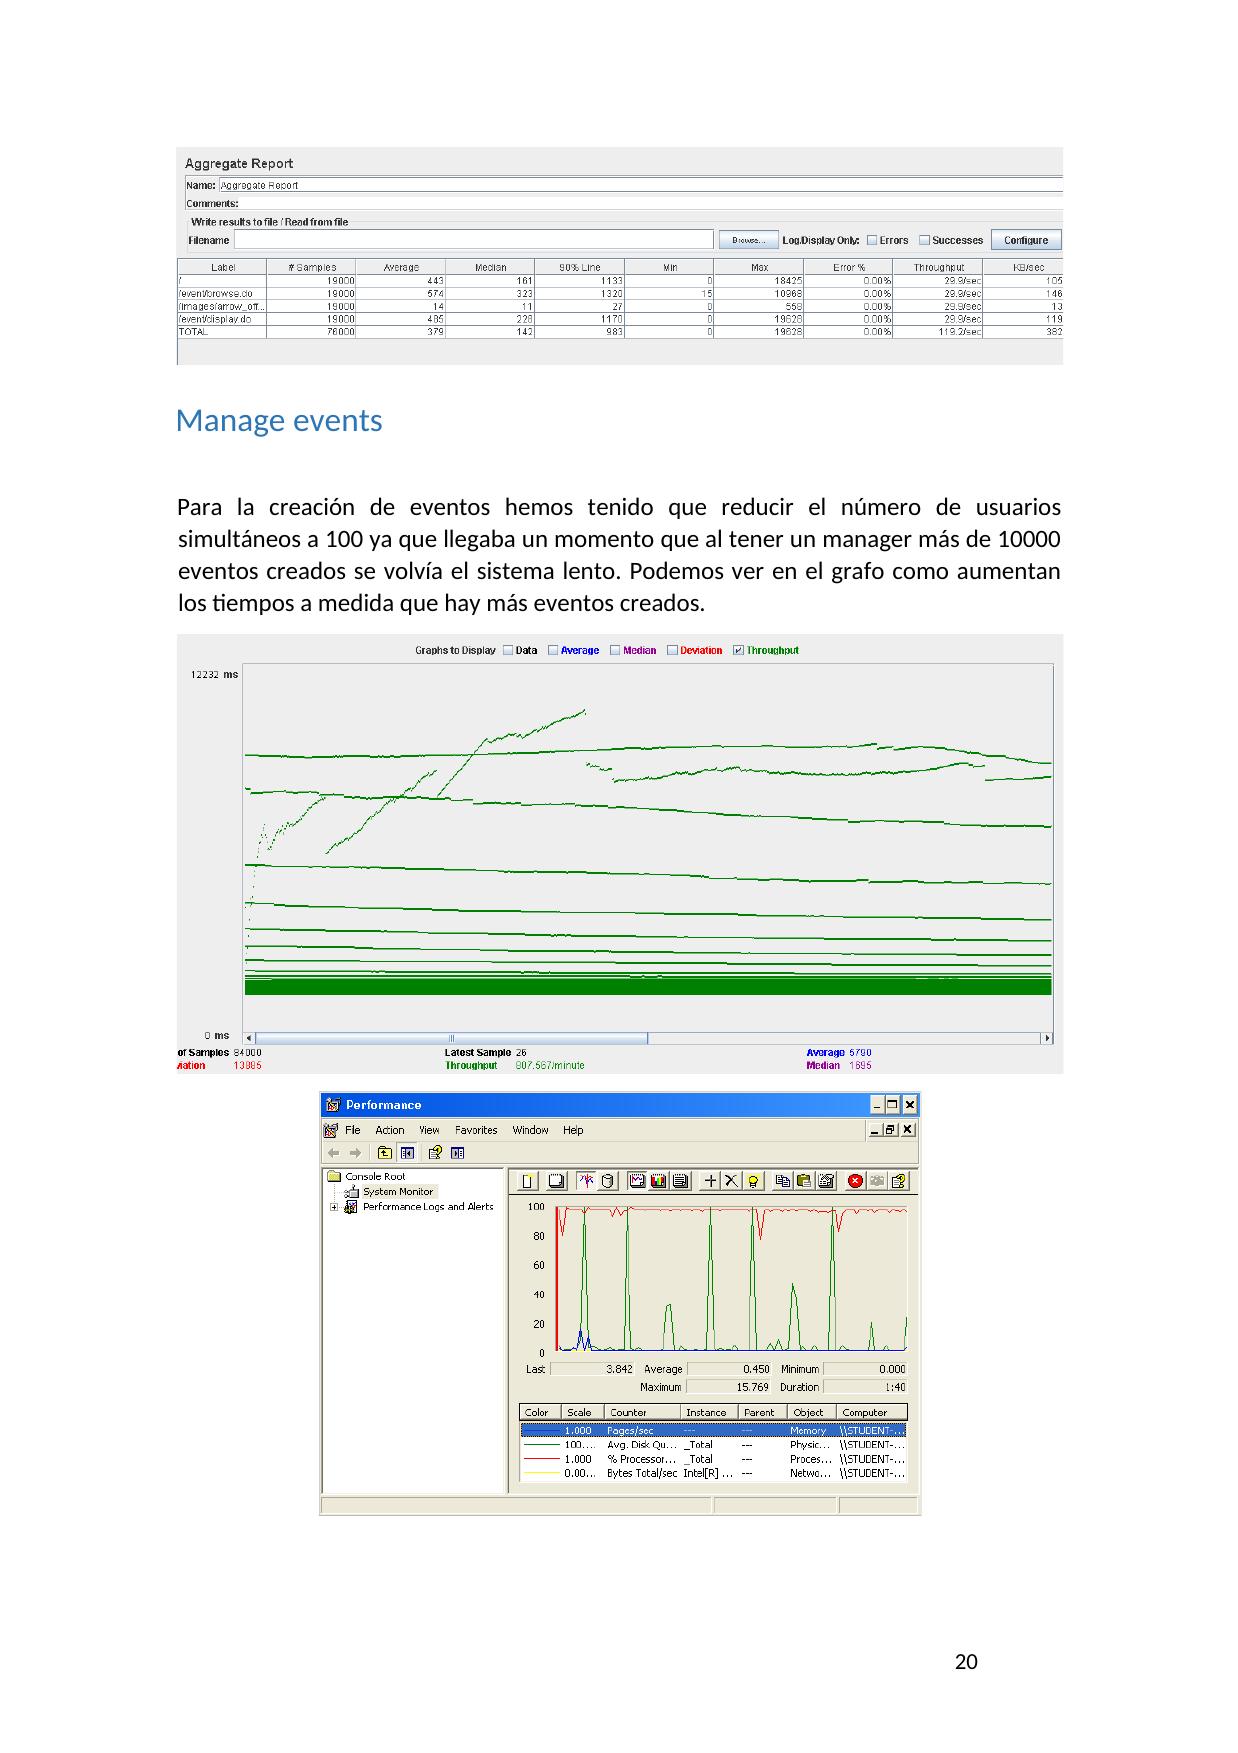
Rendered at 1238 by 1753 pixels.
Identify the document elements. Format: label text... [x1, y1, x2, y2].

text Para la creación de eventos hemos tenido que reducir el número de usuarios simultáneos a 100 ya que llegaba un momento que al tener un manager más de 10000 eventos creados se volvía el sistema lento. Podemos ver en el grafo como aumentan los tiempos a medida que hay más eventos creados. [177, 491, 1063, 617]
picture [176, 634, 1064, 1074]
picture [318, 1091, 922, 1516]
picture [176, 147, 1064, 365]
subtitle Manage events [175, 399, 1063, 440]
